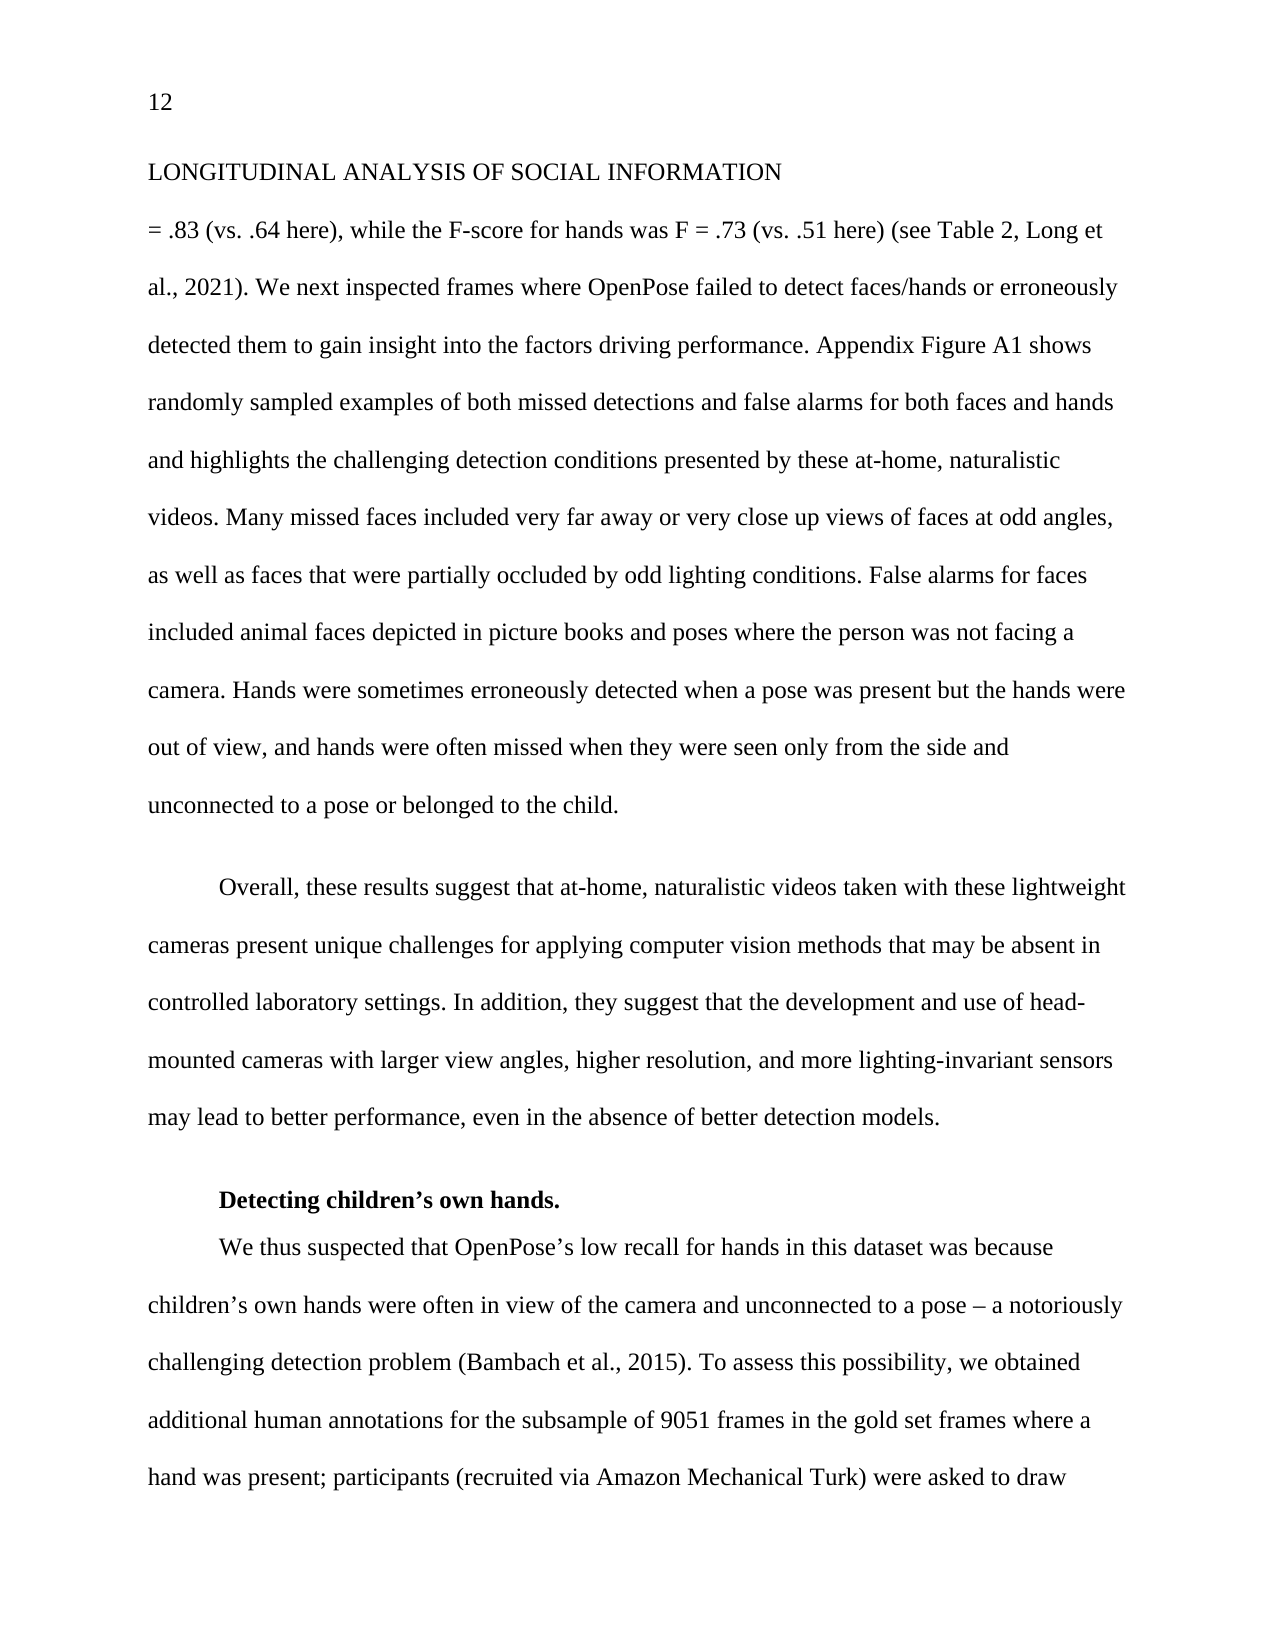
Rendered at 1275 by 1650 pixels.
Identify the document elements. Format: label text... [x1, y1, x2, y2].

subtitle Detecting children’s own hands. [148, 1185, 1127, 1214]
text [148, 215, 1127, 819]
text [148, 1232, 1127, 1491]
text Overall, these results suggest that at-home, naturalistic videos taken with these lightweight cameras present unique challenges for applying computer vision methods that may be absent in controlled laboratory settings. In addition, they suggest that the development and use of head-mounted cameras with larger view angles, higher resolution, and more lighting-invariant sensors may lead to better performance, even in the absence of better detection models. [148, 872, 1127, 1131]
